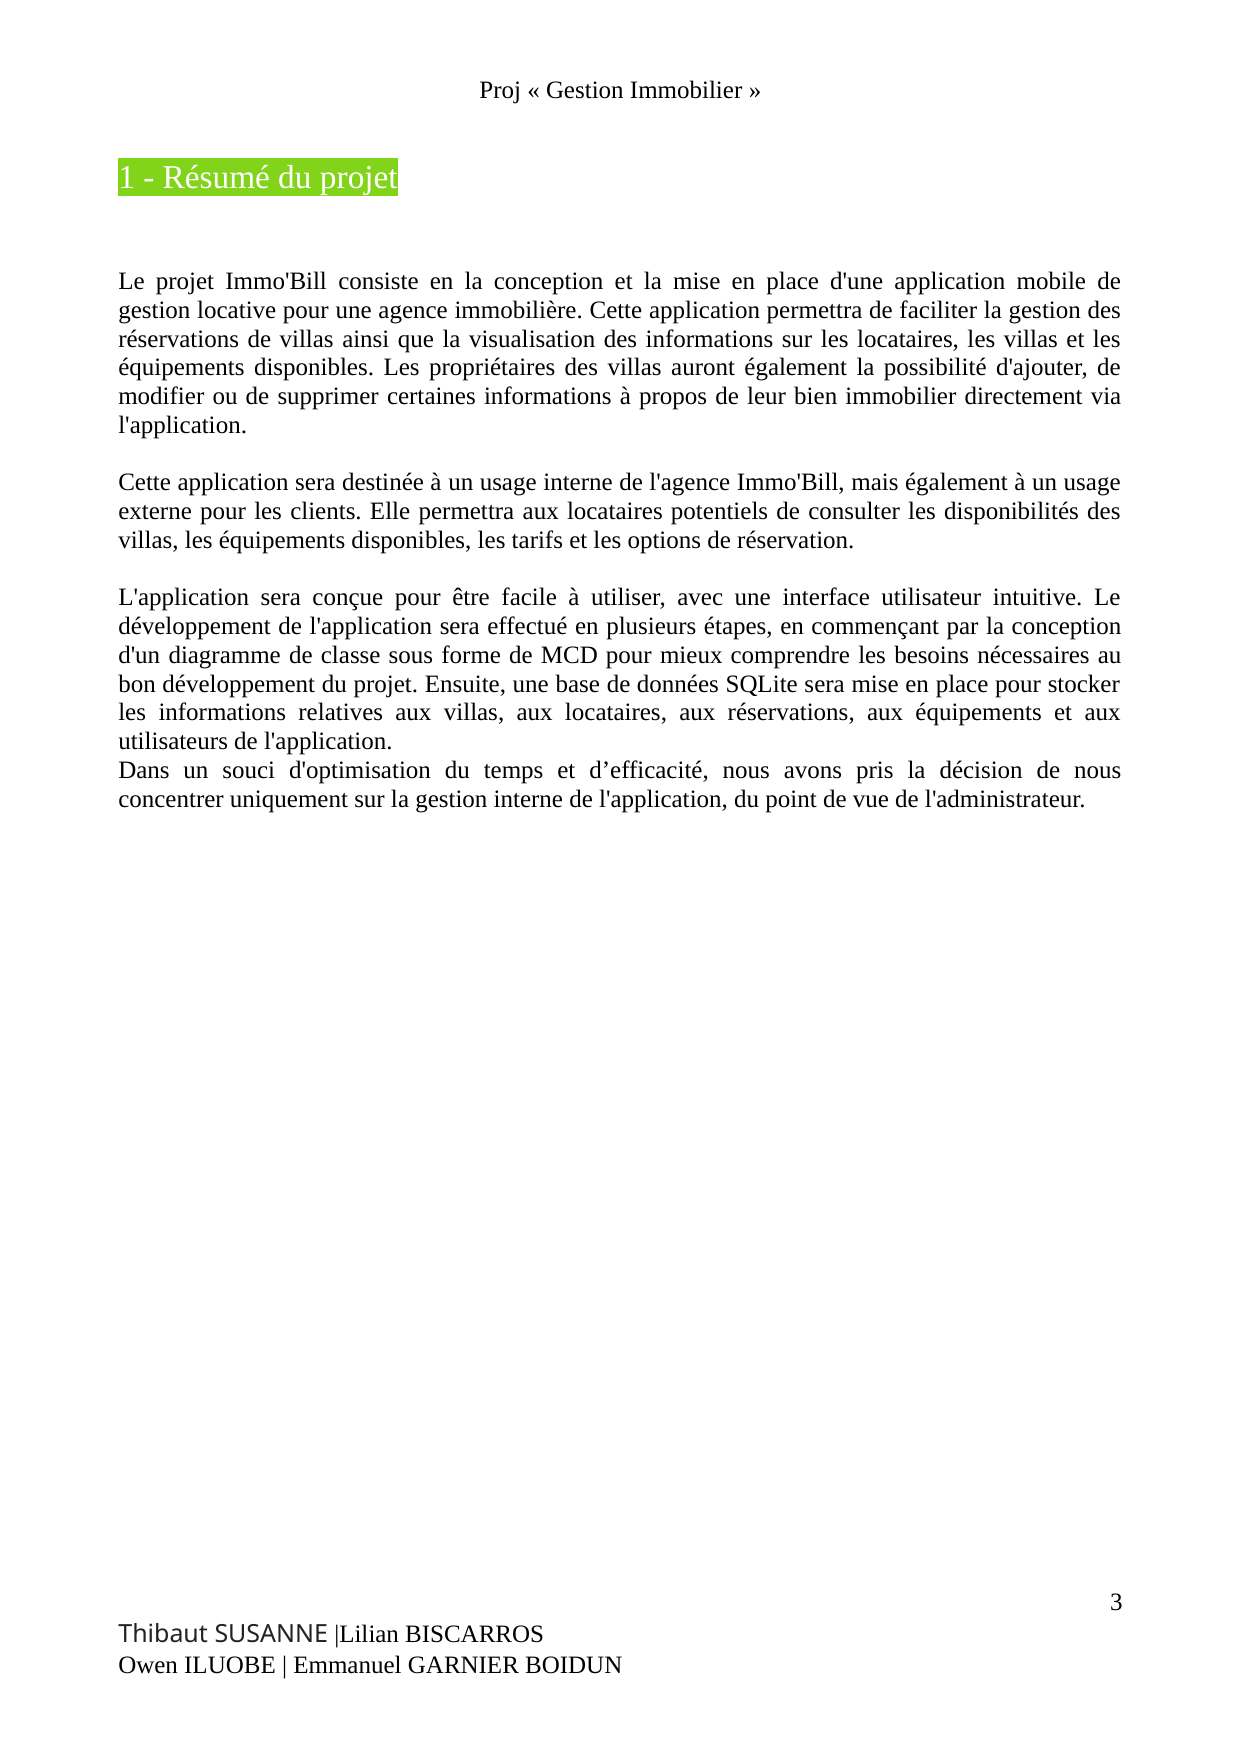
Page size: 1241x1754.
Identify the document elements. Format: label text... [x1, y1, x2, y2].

text Dans un souci d'optimisation du temps et d’efficacité, nous avons pris la décision de nous concentrer uniquement sur la gestion interne de l'application, du point de vue de l'administrateur. [118, 755, 1122, 812]
text Cette application sera destinée à un usage interne de l'agence Immo'Bill, mais également à un usage externe pour les clients. Elle permettra aux locataires potentiels de consulter les disponibilités des villas, les équipements disponibles, les tarifs et les options de réservation. [118, 467, 1122, 554]
text L'application sera conçue pour être facile à utiliser, avec une interface utilisateur intuitive. Le développement de l'application sera effectué en plusieurs étapes, en commençant par la conception d'un diagramme de classe sous forme de MCD pour mieux comprendre les besoins nécessaires au bon développement du projet. Ensuite, une base de données SQLite sera mise en place pour stocker les informations relatives aux villas, aux locataires, aux réservations, aux équipements et aux utilisateurs de l'application. [118, 582, 1122, 755]
subtitle 1 - Résumé du projet [118, 157, 1122, 196]
text Le projet Immo'Bill consiste en la conception et la mise en place d'une application mobile de gestion locative pour une agence immobilière. Cette application permettra de faciliter la gestion des réservations de villas ainsi que la visualisation des informations sur les locataires, les villas et les équipements disponibles. Les propriétaires des villas auront également la possibilité d'ajouter, de modifier ou de supprimer certaines informations à propos de leur bien immobilier directement via l'application. [118, 266, 1122, 439]
